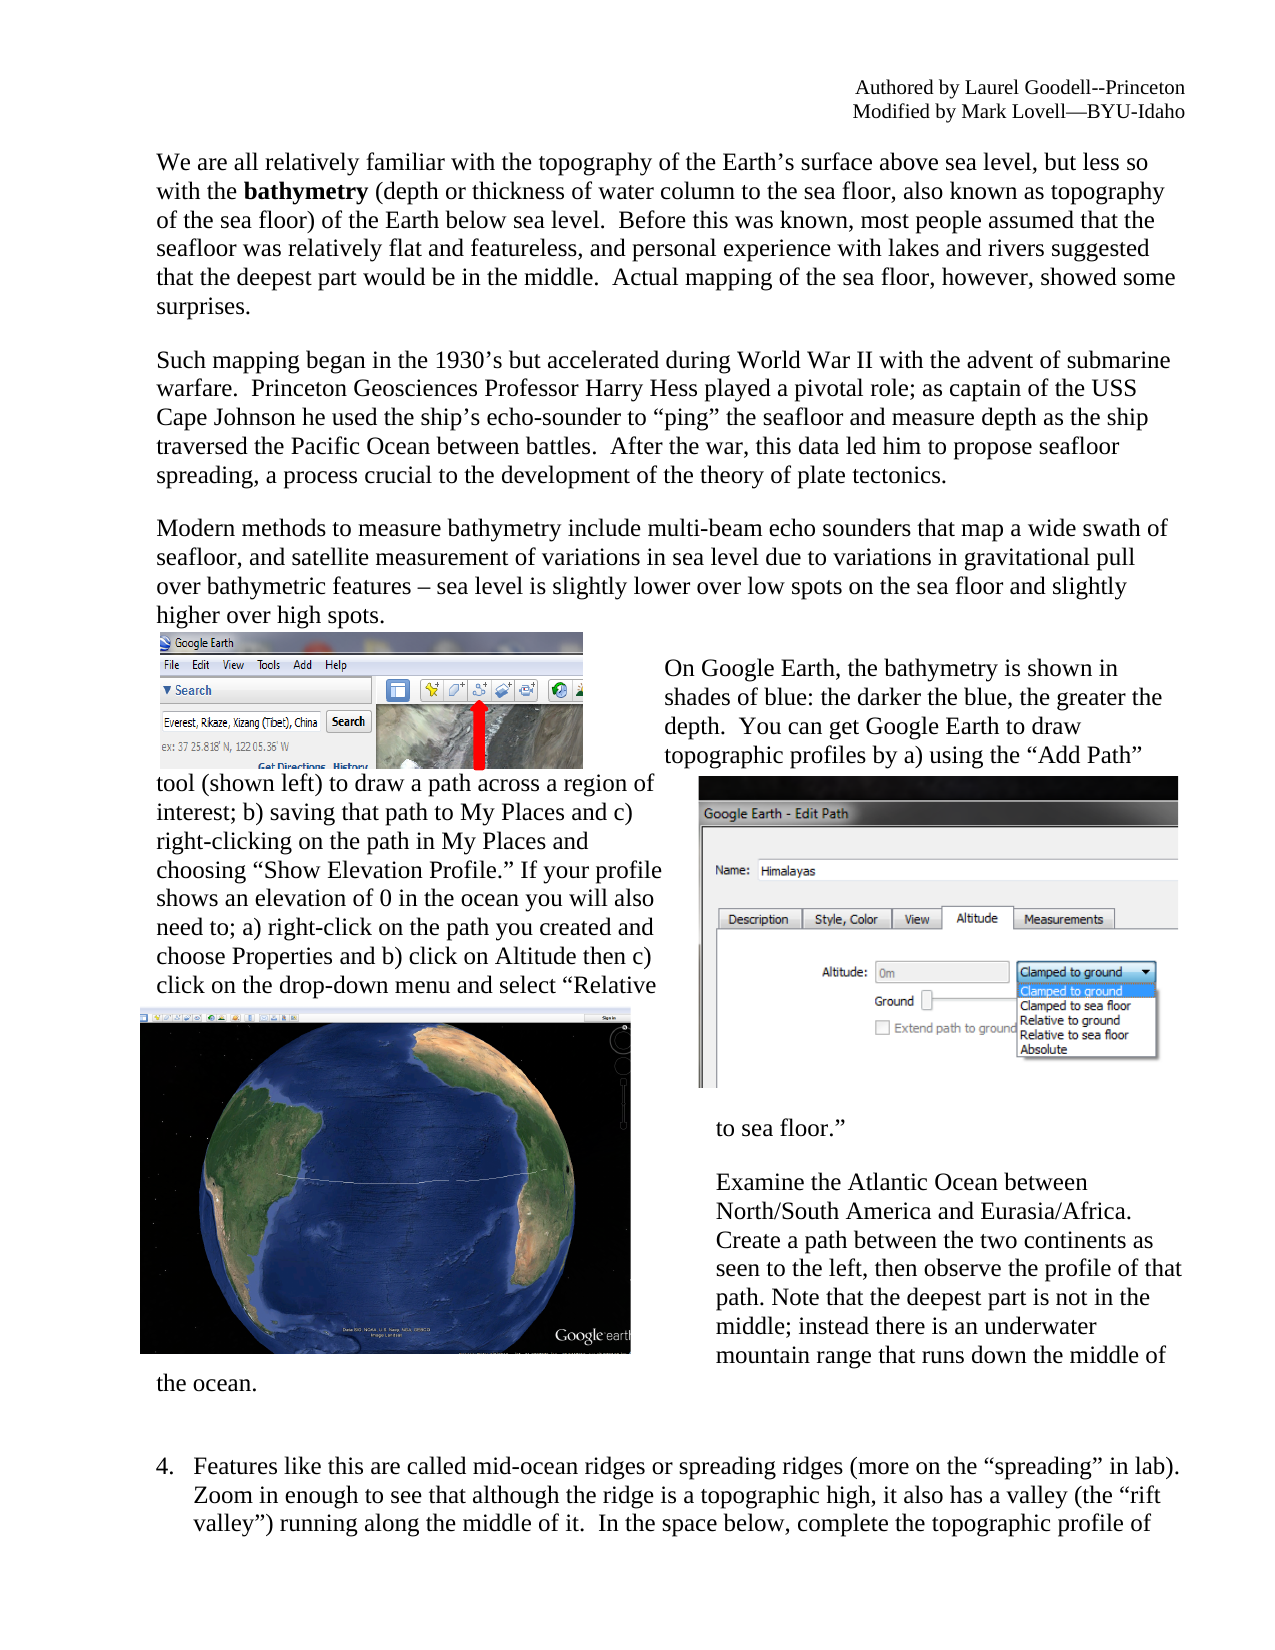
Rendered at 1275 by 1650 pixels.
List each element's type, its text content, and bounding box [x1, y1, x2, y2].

picture [160, 632, 583, 653]
picture [140, 1006, 631, 1354]
picture [698, 776, 1179, 1088]
text Such mapping began in the 1930’s but accelerated during World War II with the advent of submarine warfare. Princeton Geosciences Professor Harry Hess played a pivotal role; as captain of the USS Cape Johnson he used the ship’s echo-sounder to “ping” the seafloor and measure depth as the ship traversed the Pacific Ocean between battles. After the war, this data led him to propose seafloor spreading, a process crucial to the development of the theory of plate tectonics. [156, 345, 1185, 488]
text Examine the Atlantic Ocean between North/South America and Eurasia/Africa. Create a path between the two continents as seen to the left, then observe the profile of that path. Note that the deepest part is not in the middle; instead there is an underwater mountain range that runs down the middle of the ocean. [156, 1167, 1185, 1397]
text We are all relatively familiar with the topography of the Earth’s surface above sea level, but less so with the bathymetry (depth or thickness of water column to the sea floor, also known as topography of the sea floor) of the Earth below sea level. Before this was known, most people assumed that the seafloor was relatively flat and featureless, and personal experience with lakes and rivers suggested that the deepest part would be in the middle. Actual mapping of the sea floor, however, showed some surprises. [156, 147, 1185, 320]
text Modern methods to measure bathymetry include multi-beam echo sounders that map a wide swath of seafloor, and satellite measurement of variations in sea level due to variations in gravitational pull over bathymetric features – sea level is slightly lower over low spots on the sea floor and slightly higher over high spots. [156, 513, 1185, 628]
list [156, 1451, 1185, 1537]
